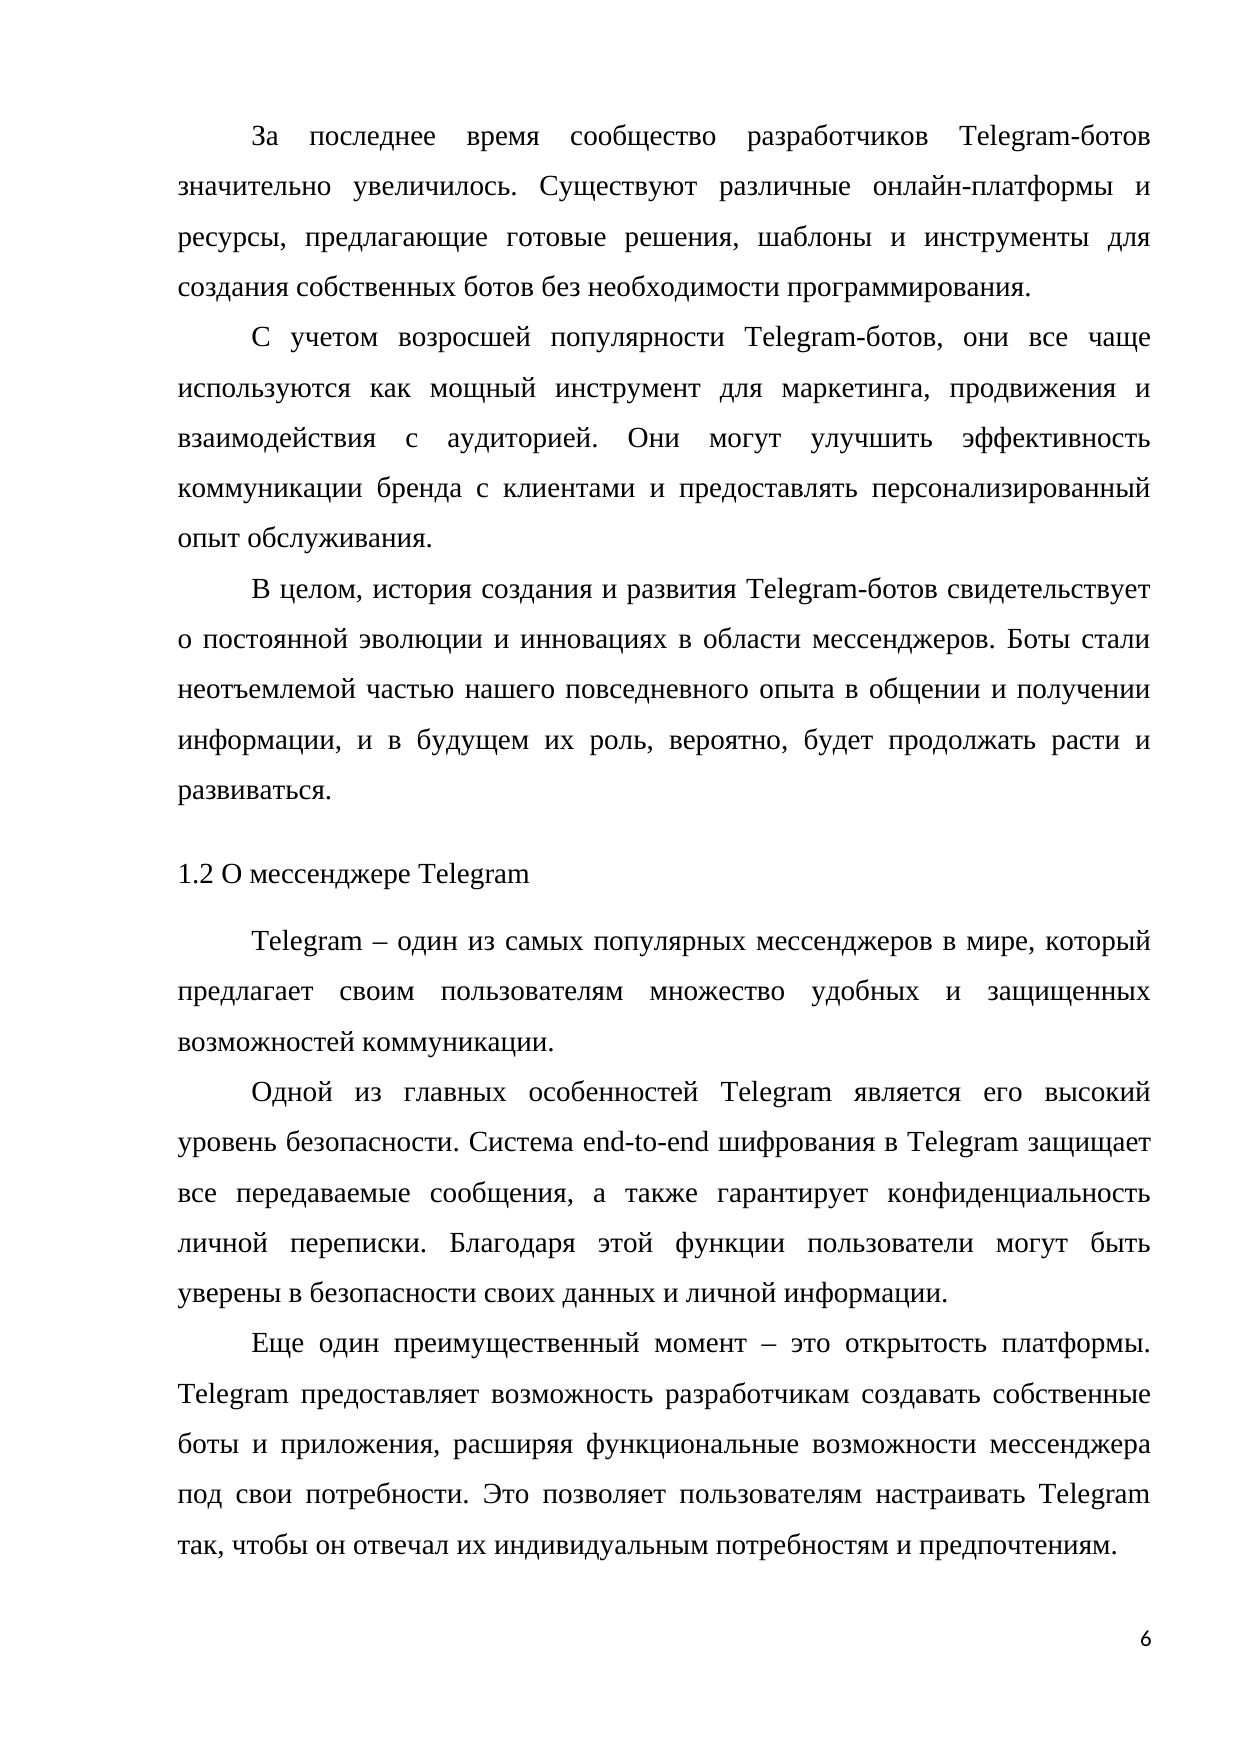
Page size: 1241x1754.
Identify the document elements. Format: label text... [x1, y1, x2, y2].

text В целом, история создания и развития Telegram-ботов свидетельствует о постоянной эволюции и инновациях в области мессенджеров. Боты стали неотъемлемой частью нашего повседневного опыта в общении и получении информации, и в будущем их роль, вероятно, будет продолжать расти и развиваться. [177, 571, 1152, 806]
text Еще один преимущественный момент – это открытость платформы. Telegram предоставляет возможность разработчикам создавать собственные боты и приложения, расширяя функциональные возможности мессенджера под свои потребности. Это позволяет пользователям настраивать Telegram так, чтобы он отвечал их индивидуальным потребностям и предпочтениям. [177, 1326, 1152, 1560]
text 1.2 О мессенджере Telegram [177, 856, 1152, 889]
text За последнее время сообщество разработчиков Telegram-ботов значительно увеличилось. Существуют различные онлайн-платформы и ресурсы, предлагающие готовые решения, шаблоны и инструменты для создания собственных ботов без необходимости программирования. [177, 118, 1152, 303]
text Telegram – один из самых популярных мессенджеров в мире, который предлагает своим пользователям множество удобных и защищенных возможностей коммуникации. [177, 923, 1152, 1057]
text С учетом возросшей популярности Telegram-ботов, они все чаще используются как мощный инструмент для маркетинга, продвижения и взаимодействия с аудиторией. Они могут улучшить эффективность коммуникации бренда с клиентами и предоставлять персонализированный опыт обслуживания. [177, 319, 1152, 554]
text Одной из главных особенностей Telegram является его высокий уровень безопасности. Система end-to-end шифрования в Telegram защищает все передаваемые сообщения, а также гарантирует конфиденциальность личной переписки. Благодаря этой функции пользователи могут быть уверены в безопасности своих данных и личной информации. [177, 1074, 1152, 1309]
